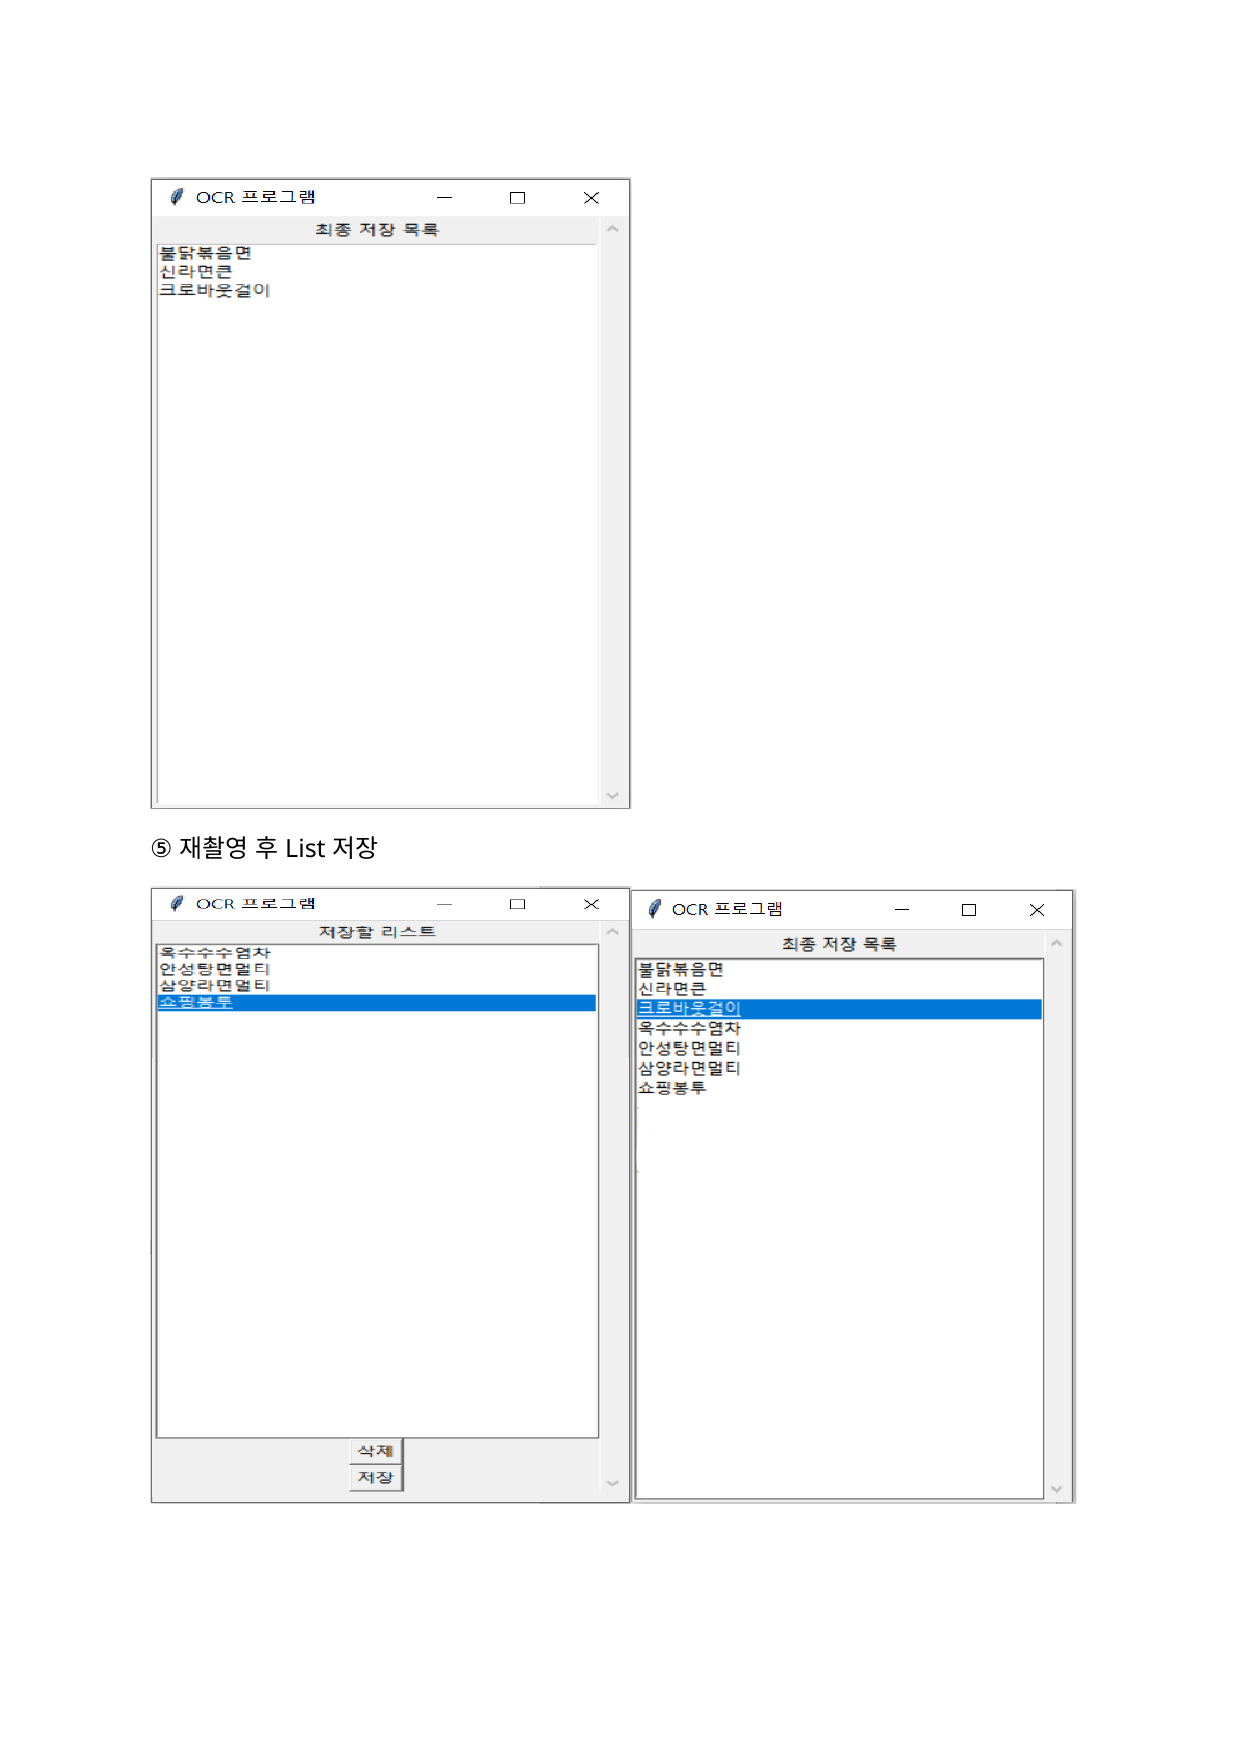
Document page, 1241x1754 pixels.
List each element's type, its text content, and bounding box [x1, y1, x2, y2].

text ⑤ 재촬영 후 List 저장 [150, 829, 1090, 865]
picture [150, 177, 632, 809]
picture [150, 886, 1077, 1504]
